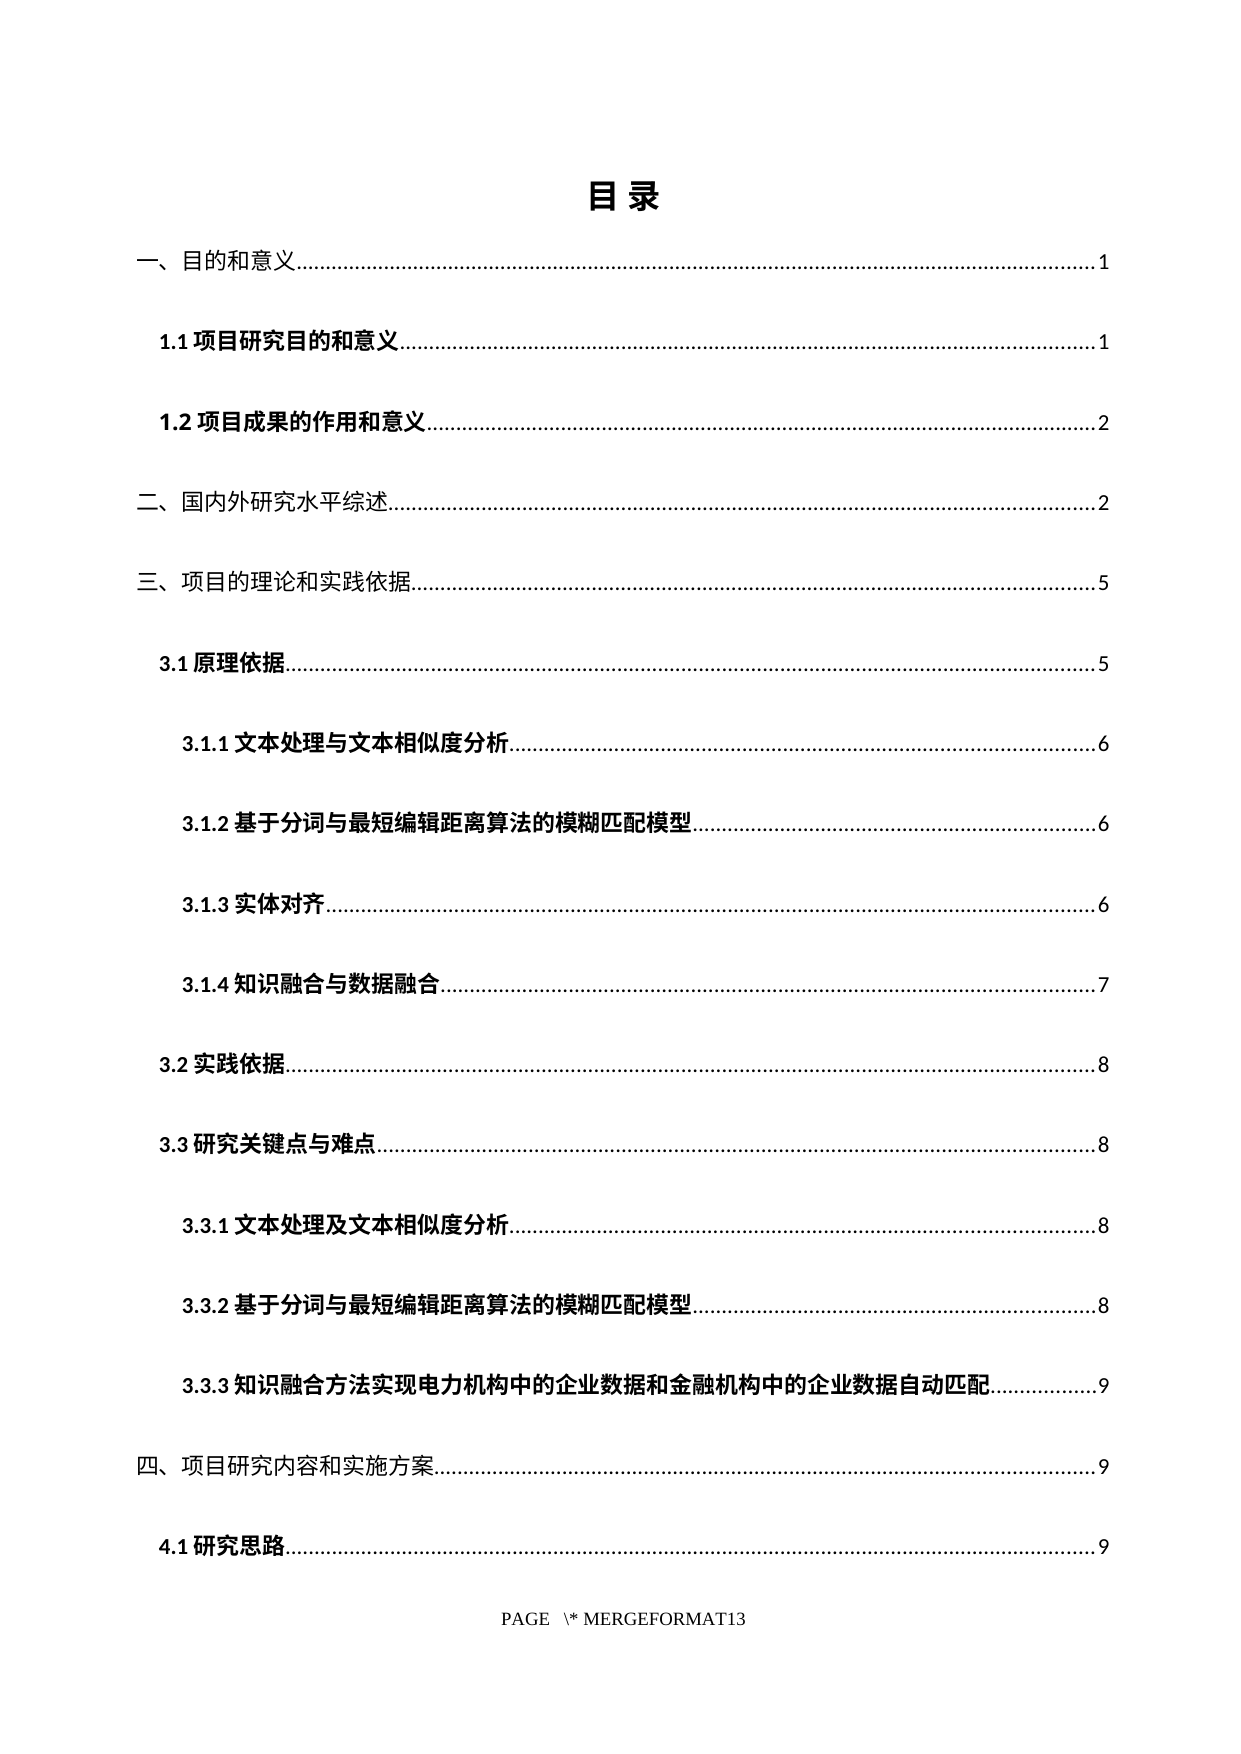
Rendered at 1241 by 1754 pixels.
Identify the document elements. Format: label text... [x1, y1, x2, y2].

text 3.3.1 文本处理及文本相似度分析 8 [182, 1191, 1110, 1256]
text 3.3.2 基于分词与最短编辑距离算法的模糊匹配模型 8 [182, 1271, 1110, 1336]
text 目 录 [136, 162, 1110, 227]
text 1.2 项目成果的作用和意义 2 [159, 388, 1110, 453]
text 3.2 实践依据 8 [159, 1030, 1110, 1095]
text 3.3.3 知识融合方法实现电力机构中的企业数据和金融机构中的企业数据自动匹配 9 [182, 1351, 1110, 1416]
text 3.1.4 知识融合与数据融合 7 [182, 950, 1110, 1015]
text 3.1.2 基于分词与最短编辑距离算法的模糊匹配模型 6 [182, 789, 1110, 854]
text 3.1 原理依据 5 [159, 629, 1110, 694]
text 三、项目的理论和实践依据 5 [136, 548, 1110, 613]
text 3.1.3 实体对齐 6 [182, 869, 1110, 934]
text 3.3 研究关键点与难点 8 [159, 1111, 1110, 1176]
text 3.1.1 文本处理与文本相似度分析 6 [182, 709, 1110, 774]
text 一、目的和意义 1 [136, 227, 1110, 292]
text 4.1 研究思路 9 [159, 1512, 1110, 1577]
text 1.1 项目研究目的和意义 1 [159, 307, 1110, 372]
text 二、国内外研究水平综述 2 [136, 468, 1110, 533]
text 四、项目研究内容和实施方案 9 [136, 1432, 1110, 1497]
